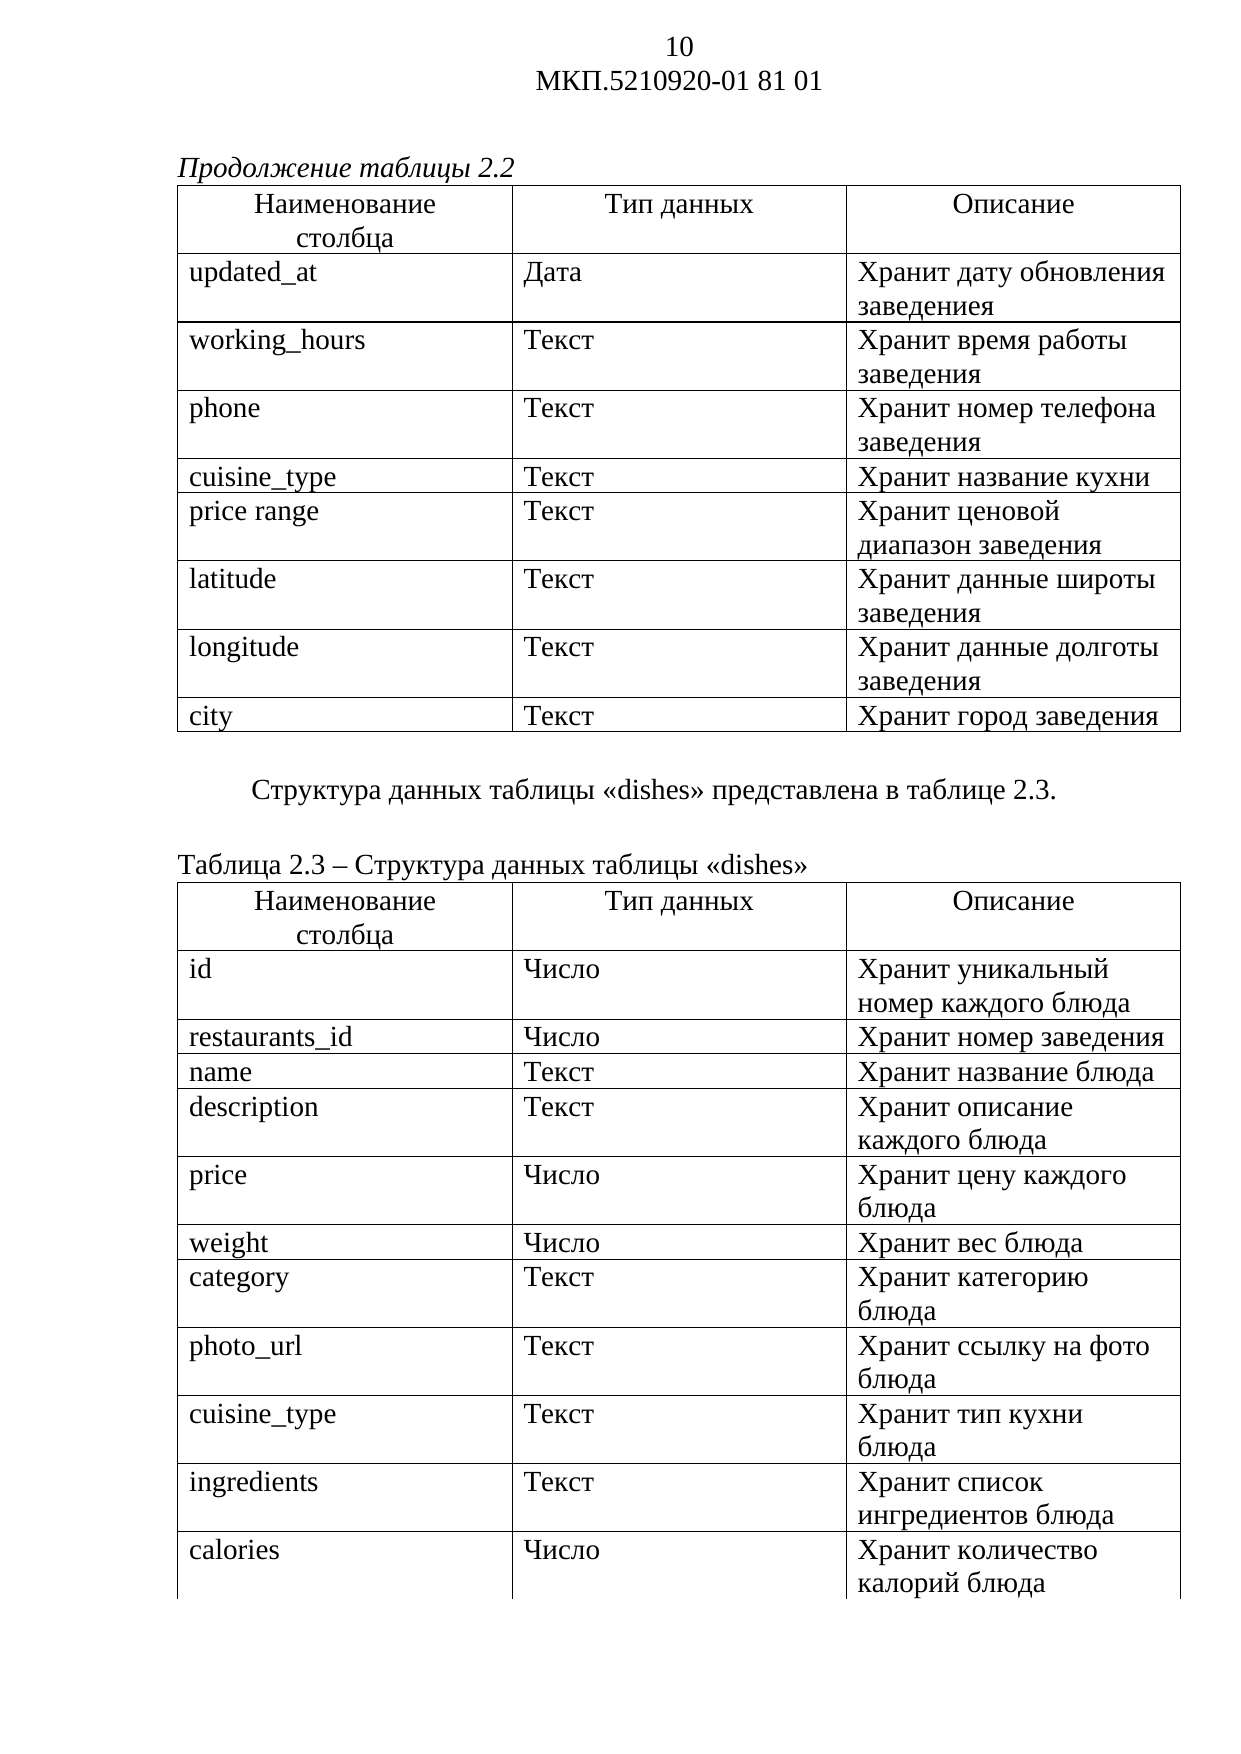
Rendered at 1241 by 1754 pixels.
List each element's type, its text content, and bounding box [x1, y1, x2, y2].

table_cell Дата [513, 254, 846, 321]
table_cell Хранит данные широты заведения [847, 561, 1180, 628]
table_cell Хранит цену каждого блюда [847, 1157, 1180, 1224]
table_cell Хранит дату обновления заведениея [847, 254, 1180, 321]
table_cell name [178, 1054, 512, 1088]
table_cell Текст [513, 1328, 846, 1395]
table_cell Текст [513, 1054, 846, 1088]
table_cell Хранит тип кухни блюда [847, 1396, 1180, 1463]
table_cell price range [178, 493, 512, 560]
table_cell calories [178, 1532, 512, 1599]
table_cell Число [513, 951, 846, 1018]
table_cell Хранит ценовой диапазон заведения [847, 493, 1180, 560]
table_cell Хранит вес блюда [847, 1225, 1180, 1258]
table_cell cuisine_type [178, 459, 512, 492]
table_cell updated_at [178, 254, 512, 321]
text Продолжение таблицы 2.2 [177, 148, 1181, 185]
table_cell restaurants_id [178, 1020, 512, 1053]
table_header Описание [847, 186, 1180, 253]
table_cell Текст [513, 459, 846, 492]
table_cell longitude [178, 630, 512, 697]
table_cell Текст [513, 1260, 846, 1327]
table_header Тип данных [513, 186, 846, 253]
table_header Описание [847, 883, 1180, 950]
table_header Тип данных [513, 883, 846, 950]
table_cell latitude [178, 561, 512, 628]
table_cell price [178, 1157, 512, 1224]
table_cell ingredients [178, 1464, 512, 1531]
table_cell Хранит время работы заведения [847, 323, 1180, 389]
table_cell Текст [513, 698, 846, 731]
table_cell Текст [513, 561, 846, 628]
table_cell Хранит название блюда [847, 1054, 1180, 1088]
table_cell Текст [513, 391, 846, 458]
table_cell Хранит ссылку на фото блюда [847, 1328, 1180, 1395]
table_cell Хранит номер телефона заведения [847, 391, 1180, 458]
table_header Наименование столбца [178, 883, 512, 950]
table_cell phone [178, 391, 512, 458]
table_cell Хранит список ингредиентов блюда [847, 1464, 1180, 1531]
table_cell Текст [513, 493, 846, 560]
table_cell Текст [513, 630, 846, 697]
text Таблица 2.3 – Структура данных таблицы «dishes» [177, 845, 1181, 882]
table_header Наименование столбца [178, 186, 512, 253]
table_cell Хранит категорию блюда [847, 1260, 1180, 1327]
table_cell Хранит описание каждого блюда [847, 1089, 1180, 1156]
table_cell Текст [513, 1464, 846, 1531]
table_cell Хранит уникальный номер каждого блюда [847, 951, 1180, 1018]
table_cell Хранит номер заведения [847, 1020, 1180, 1053]
table_cell cuisine_type [178, 1396, 512, 1463]
table_cell Хранит количество калорий блюда [847, 1532, 1180, 1599]
table_cell Число [513, 1532, 846, 1599]
table_cell description [178, 1089, 512, 1156]
table_cell working_hours [178, 323, 512, 389]
table_cell Текст [513, 1089, 846, 1156]
text Структура данных таблицы «dishes» представлена в таблице 2.3. [177, 770, 1181, 807]
table_cell city [178, 698, 512, 731]
table_cell Хранит город заведения [847, 698, 1180, 731]
table_cell Число [513, 1157, 846, 1224]
table_cell Хранит название кухни [847, 459, 1180, 492]
table_cell category [178, 1260, 512, 1327]
table_cell photo_url [178, 1328, 512, 1395]
table_cell Текст [513, 1396, 846, 1463]
table_cell id [178, 951, 512, 1018]
table_cell Текст [513, 323, 846, 389]
table_cell Число [513, 1225, 846, 1258]
table_cell Хранит данные долготы заведения [847, 630, 1180, 697]
table_cell weight [178, 1225, 512, 1258]
table_cell Число [513, 1020, 846, 1053]
